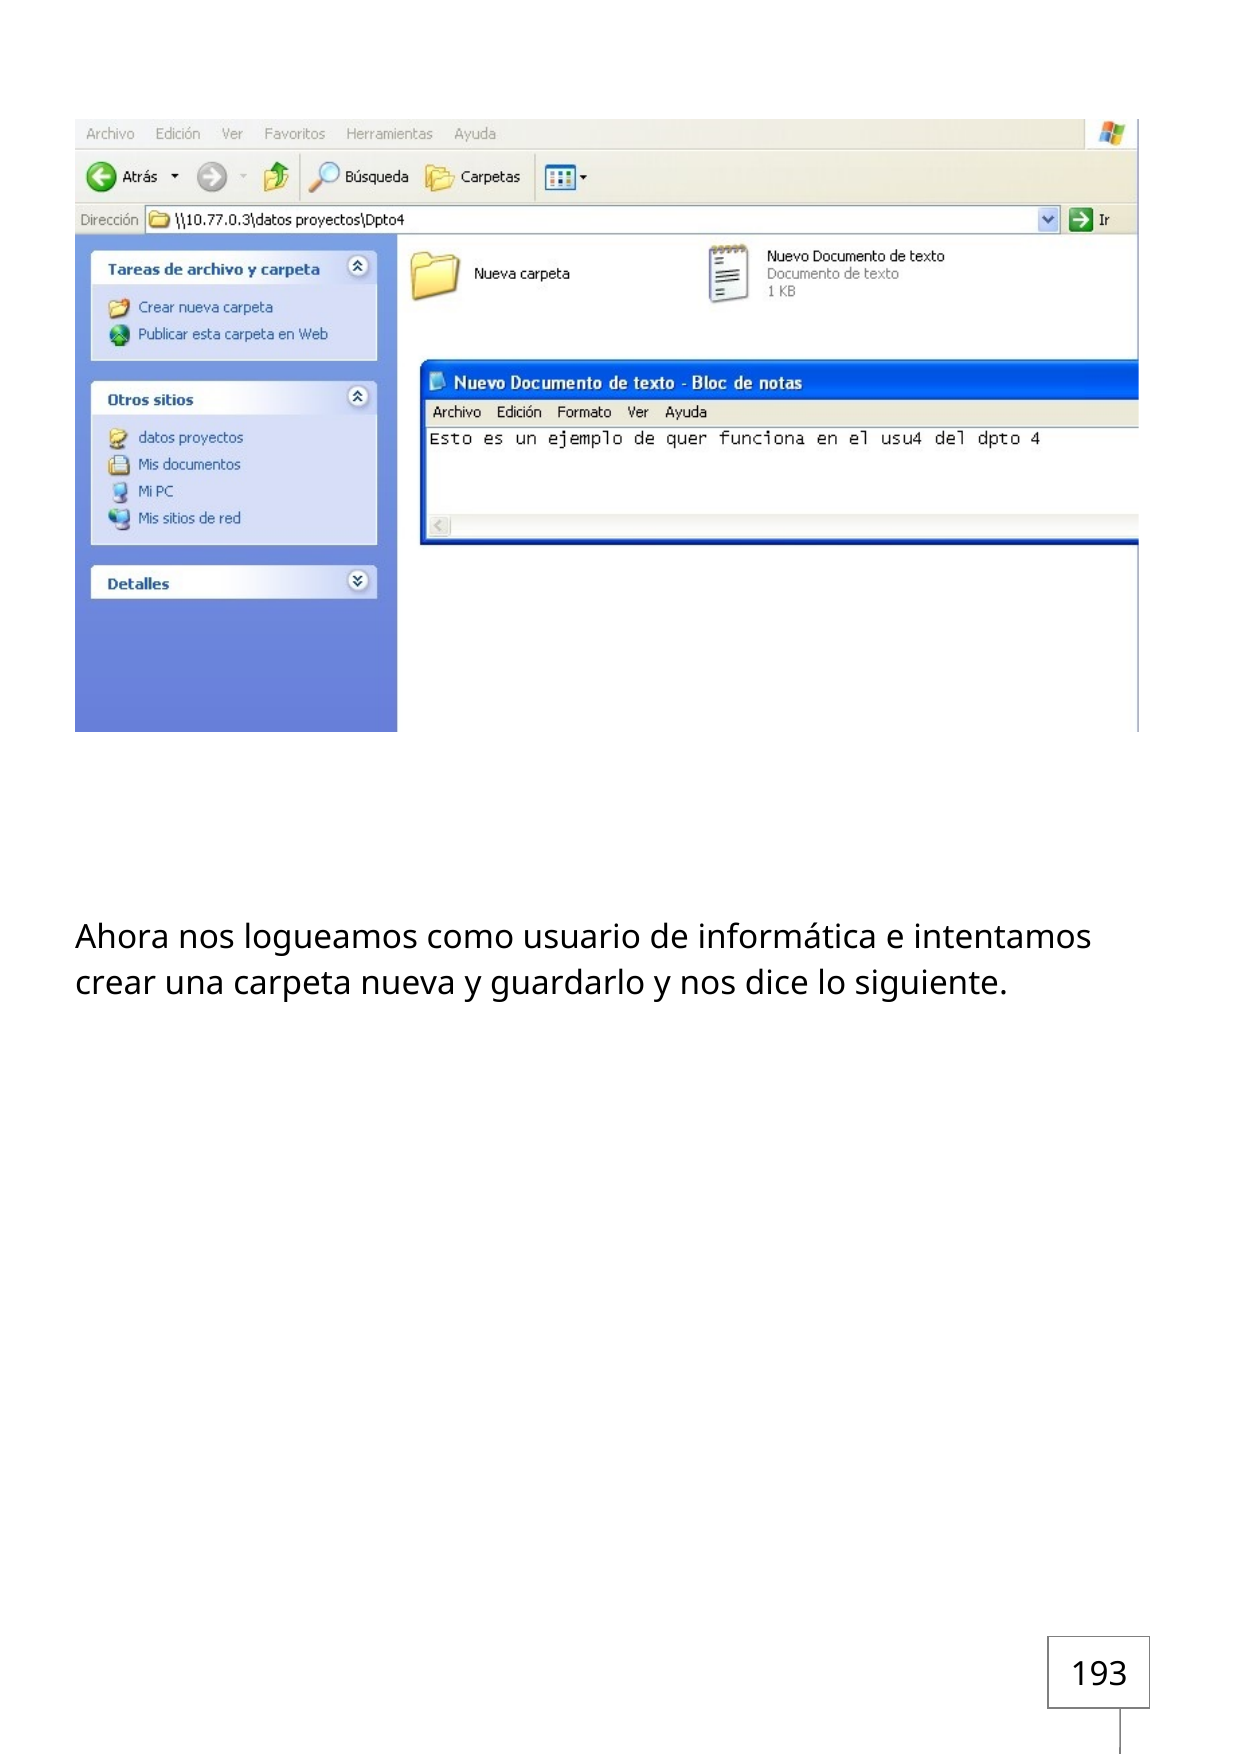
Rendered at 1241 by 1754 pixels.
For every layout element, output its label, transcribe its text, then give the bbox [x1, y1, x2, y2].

picture [75, 119, 1139, 732]
text Ahora nos logueamos como usuario de informática e intentamos crear una carpeta nueva y guardarlo y nos dice lo siguiente. [75, 913, 1165, 1004]
